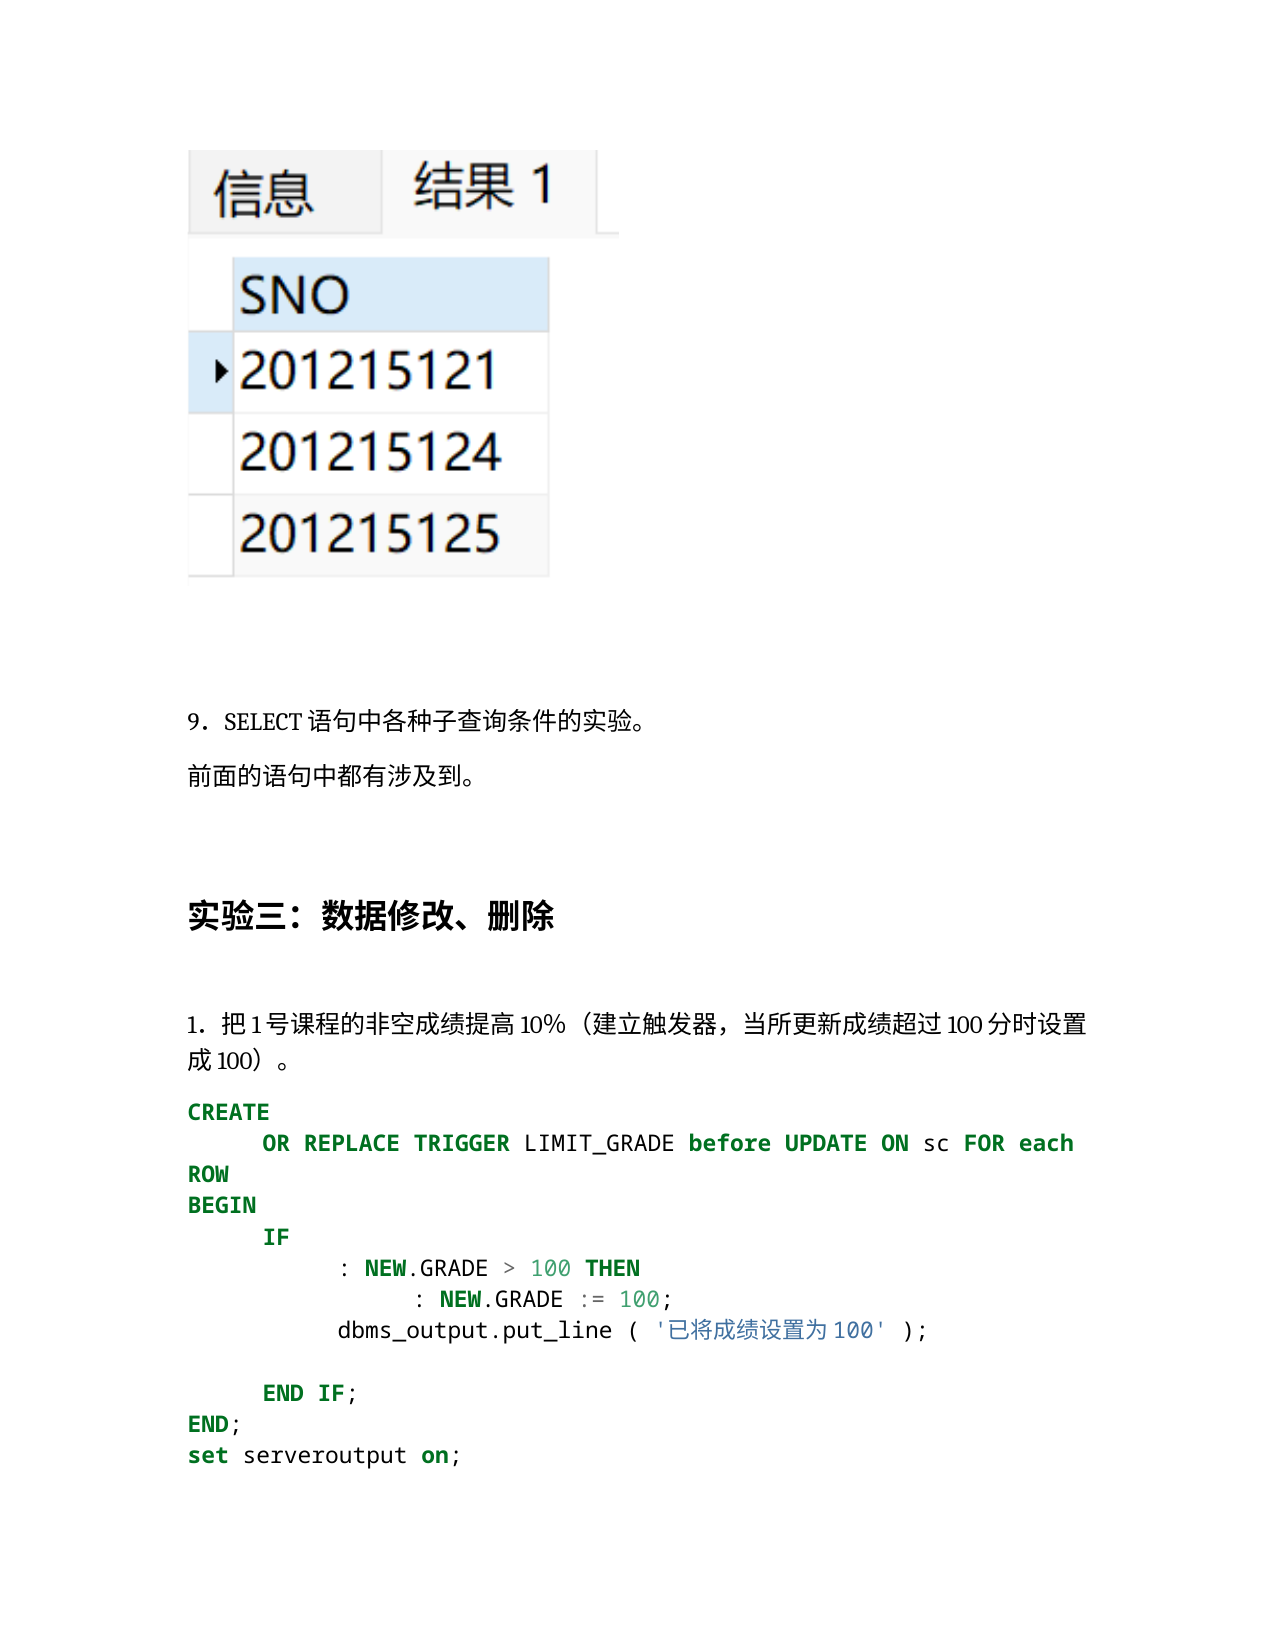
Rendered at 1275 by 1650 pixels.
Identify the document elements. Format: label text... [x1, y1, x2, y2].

text 1．把1号课程的非空成绩提高10％（建立触发器，当所更新成绩超过100分时设置成100）。 [187, 1004, 1087, 1077]
subtitle 实验三：数据修改、删除 [187, 890, 1087, 938]
picture [187, 150, 619, 586]
text 9．SELECT语句中各种子查询条件的实验。 [187, 701, 1087, 737]
text 前面的语句中都有涉及到。 [187, 756, 1087, 792]
text CREATE OR REPLACE TRIGGER LIMIT_GRADE before UPDATE ON sc FOR each ROW BEGIN IF : NEW.GRADE > 100 THEN : NEW.GRADE := 100; dbms_output.put_line ( '已将成绩设置为100' ); END IF; END; set serveroutput on; [187, 1096, 1087, 1471]
